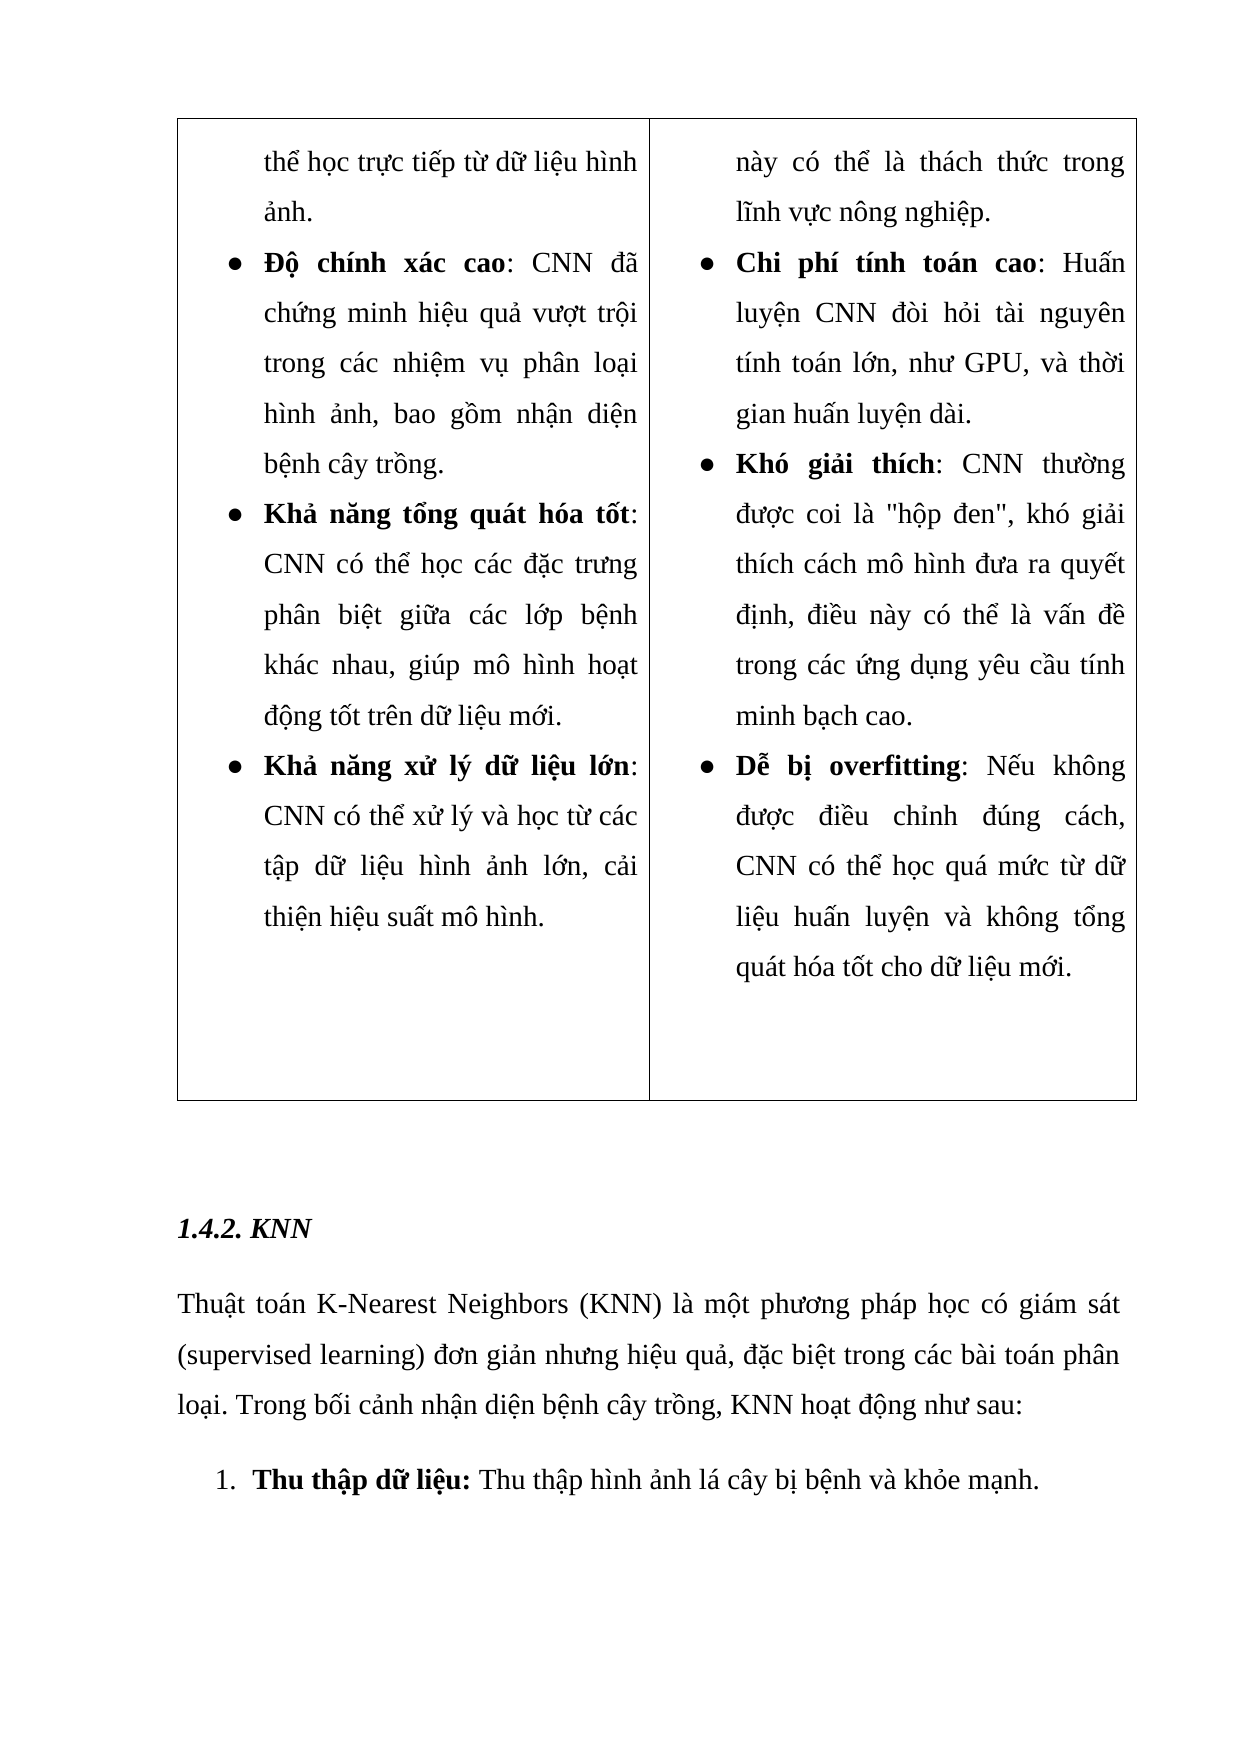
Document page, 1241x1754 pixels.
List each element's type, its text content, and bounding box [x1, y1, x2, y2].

text Thuật toán K-Nearest Neighbors (KNN) là một phương pháp học có giám sát (supervised learning) đơn giản nhưng hiệu quả, đặc biệt trong các bài toán phân loại. Trong bối cảnh nhận diện bệnh cây trồng, KNN hoạt động như sau: [177, 1286, 1122, 1421]
subtitle 1.4.2. KNN [177, 1211, 1122, 1245]
list Thu thập dữ liệu: Thu thập hình ảnh lá cây bị bệnh và khỏe mạnh. [214, 1462, 1122, 1496]
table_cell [650, 119, 1136, 1100]
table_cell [178, 119, 649, 1100]
